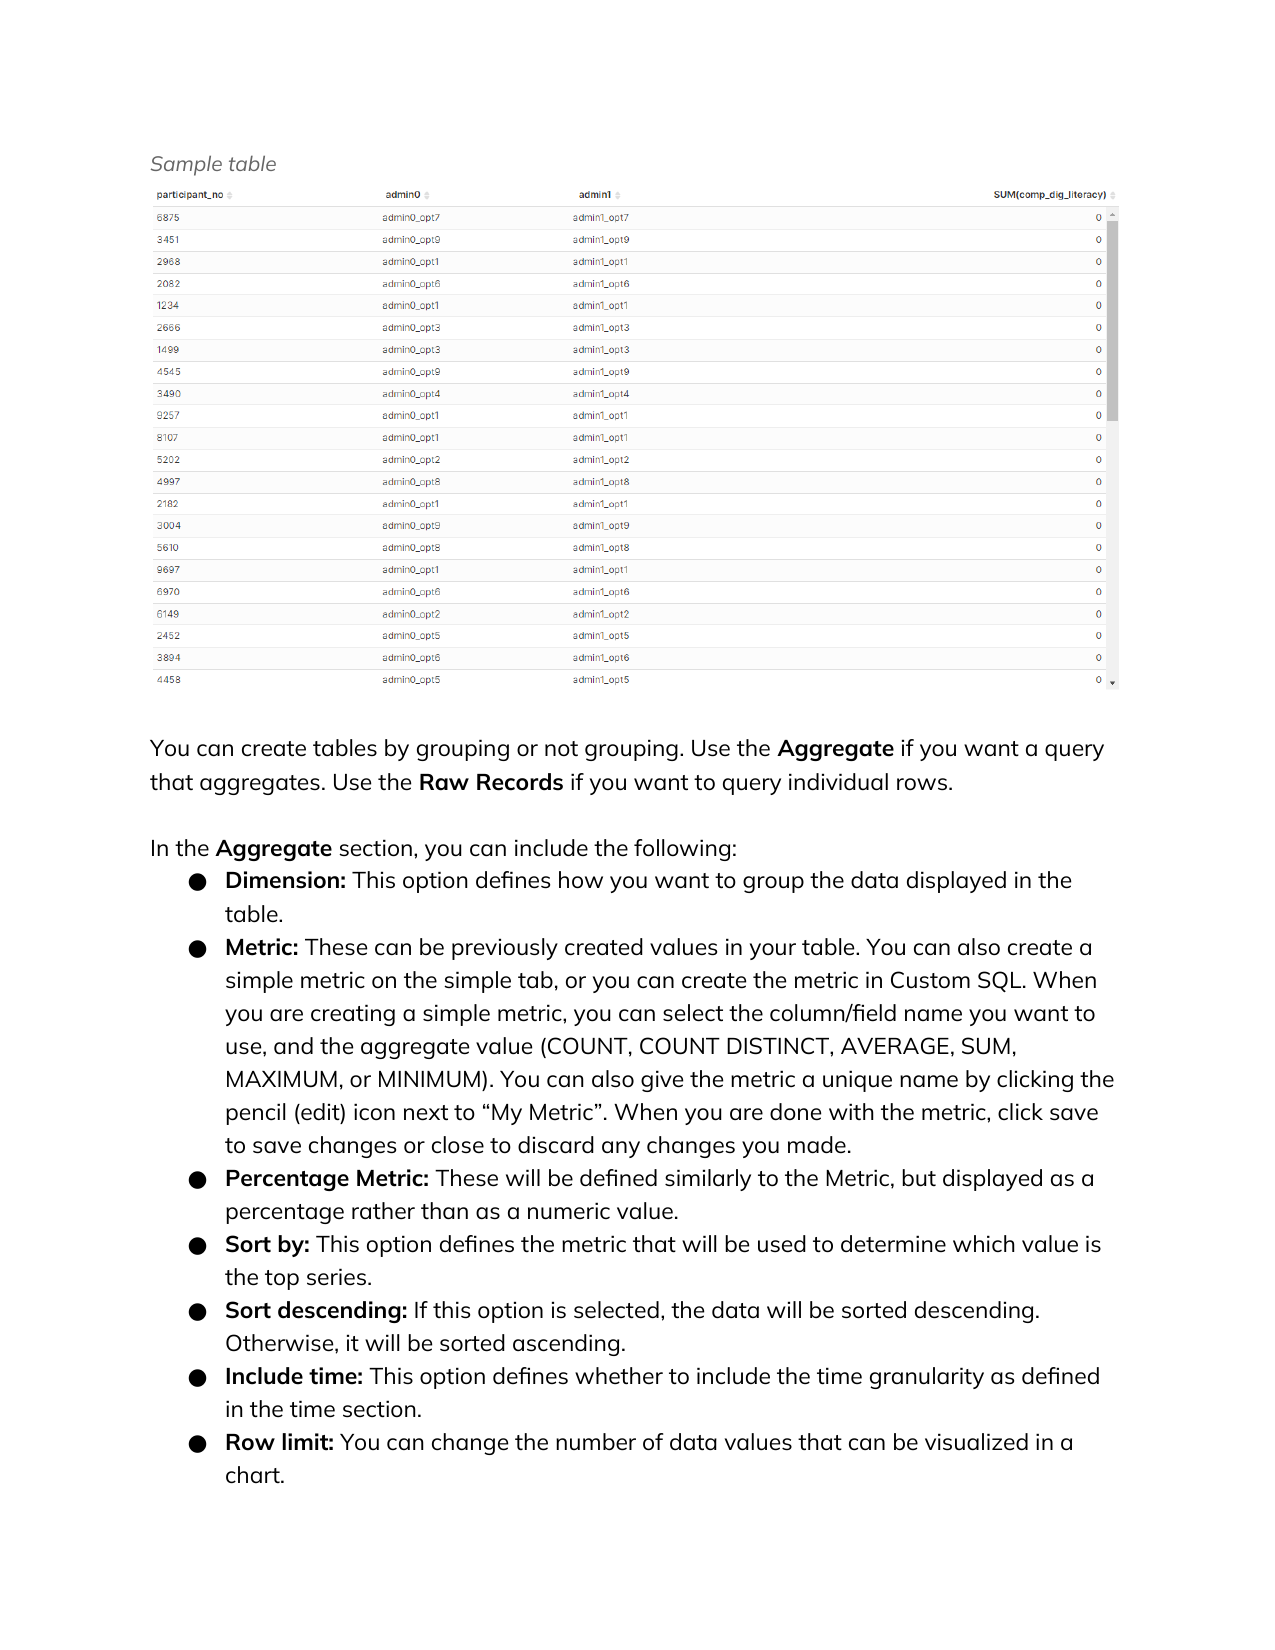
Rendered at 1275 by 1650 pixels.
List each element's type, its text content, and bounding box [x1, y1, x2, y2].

subtitle Sample table [150, 150, 1125, 176]
list Include time: This option defines whether to include the time granularity as defined in the time section. [187, 1361, 1125, 1423]
list Sort by: This option defines the metric that will be used to determine which value is the top series. [187, 1229, 1125, 1291]
list Percentage Metric: These will be defined similarly to the Metric, but displayed as a percentage rather than as a numeric value. [187, 1163, 1125, 1225]
text In the Aggregate section, you can include the following: [150, 833, 1125, 862]
list Sort descending: If this option is selected, the data will be sorted descending. Otherwise, it will be sorted ascending. [187, 1295, 1125, 1357]
list Dimension: This option defines how you want to group the data displayed in the table. [187, 866, 1125, 928]
list Metric: These can be previously created values in your table. You can also create a simple metric on the simple tab, or you can create the metric in Custom SQL. When you are creating a simple metric, you can select the column/field name you want to use, and the aggregate value (COUNT, COUNT DISTINCT, AVERAGE, SUM, MAXIMUM, or MINIMUM). You can also give the metric a unique name by clicking the pencil (edit) icon next to “My Metric”. When you are done with the metric, click save to save changes or close to discard any changes you made. [187, 932, 1125, 1159]
text You can create tables by grouping or not grouping. Use the Aggregate if you want a query that aggregates. Use the Raw Records if you want to query individual rows. [150, 734, 1125, 796]
picture [150, 184, 1125, 697]
list Row limit: You can change the number of data values that can be visualized in a chart. [187, 1427, 1125, 1489]
